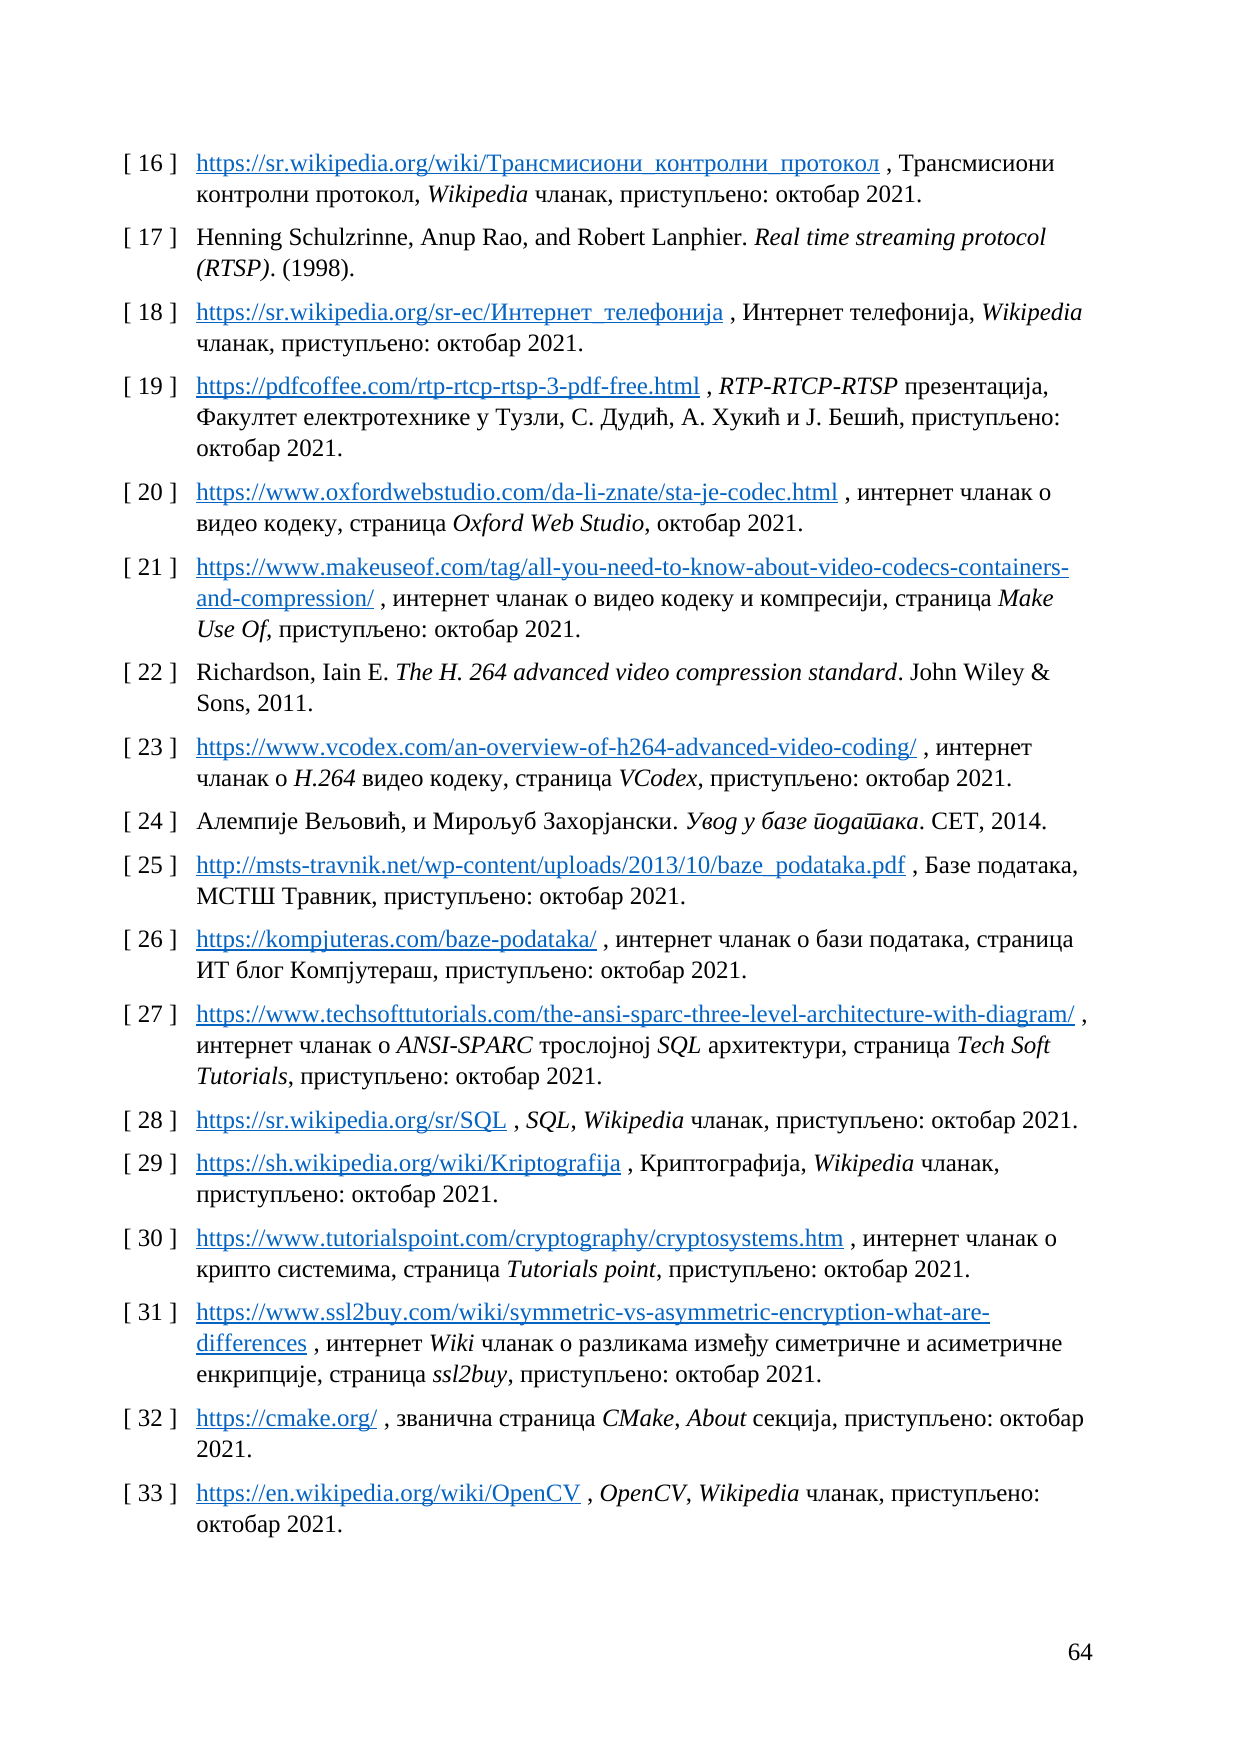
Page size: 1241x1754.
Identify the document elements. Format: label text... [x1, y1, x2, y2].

list https://www.techsofttutorials.com/the-ansi-sparc-three-level-architecture-with-diagram/ , интернет чланак о ANSI-SPARC трослојној SQL архитектури, страница Tech Soft Tutorials, приступљено: октобар 2021. [177, 999, 1092, 1090]
list https://pdfcoffee.com/rtp-rtcp-rtsp-3-pdf-free.html , RTP-RTCP-RTSP презентација, Факултет електротехнике у Тузли, С. Дудић, А. Хукић и Ј. Бешић, приступљено: октобар 2021. [177, 371, 1092, 462]
list https://sh.wikipedia.org/wiki/Kriptografija , Криптографија, Wikipedia чланак, приступљено: октобар 2021. [177, 1148, 1092, 1208]
list http://msts-travnik.net/wp-content/uploads/2013/10/baze_podataka.pdf , Базе података, МСТШ Травник, приступљено: октобар 2021. [177, 850, 1092, 910]
list https://www.oxfordwebstudio.com/da-li-znate/sta-je-codec.html , интернет чланак о видео кодеку, страница Oxford Web Studio, октобар 2021. [177, 477, 1092, 537]
list https://sr.wikipedia.org/wiki/Трансмисиони_контролни_протокол , Трансмисиони контролни протокол, Wikipedia чланак, приступљено: октобар 2021. [177, 148, 1092, 207]
list https://www.makeuseof.com/tag/all-you-need-to-know-about-video-codecs-containers-and-compression/ , интернет чланак о видео кодеку и компресији, страница Make Use Of, приступљено: октобар 2021. [177, 552, 1092, 642]
list https://en.wikipedia.org/wiki/OpenCV , OpenCV, Wikipedia чланак, приступљено: октобар 2021. [177, 1478, 1092, 1537]
list https://www.ssl2buy.com/wiki/symmetric-vs-asymmetric-encryption-what-are-differences , интернет Wiki чланак о разликама између симетричне и асиметричне енкрипције, страница ssl2buy, приступљено: октобар 2021. [177, 1297, 1092, 1388]
list https://kompjuteras.com/baze-podataka/ , интернет чланак о бази података, страница ИТ блог Компјутераш, приступљено: октобар 2021. [177, 924, 1092, 984]
list https://www.tutorialspoint.com/cryptography/cryptosystems.htm , интернет чланак о крипто системима, страница Tutorials point, приступљено: октобар 2021. [177, 1223, 1092, 1283]
list Алемпије Вељовић, и Мирољуб Захорјански. Увод у базе података. CET, 2014. [177, 806, 1092, 835]
list Richardson, Iain E. The H. 264 advanced video compression standard. John Wiley & Sons, 2011. [177, 657, 1092, 717]
list https://www.vcodex.com/an-overview-of-h264-advanced-video-coding/ , интернет чланак о H.264 видео кодеку, страница VCodex, приступљено: октобар 2021. [177, 732, 1092, 792]
list https://cmake.org/ , званична страница CMake, About секција, приступљено: октобар 2021. [177, 1403, 1092, 1463]
list Henning Schulzrinne, Anup Rao, and Robert Lanphier. Real time streaming protocol (RTSP). (1998). [177, 222, 1092, 282]
list https://sr.wikipedia.org/sr/SQL , SQL, Wikipedia чланак, приступљено: октобар 2021. [177, 1105, 1092, 1133]
list https://sr.wikipedia.org/sr-ec/Интернет_телефонија , Интернет телефонија, Wikipedia чланак, приступљено: октобар 2021. [177, 297, 1092, 357]
